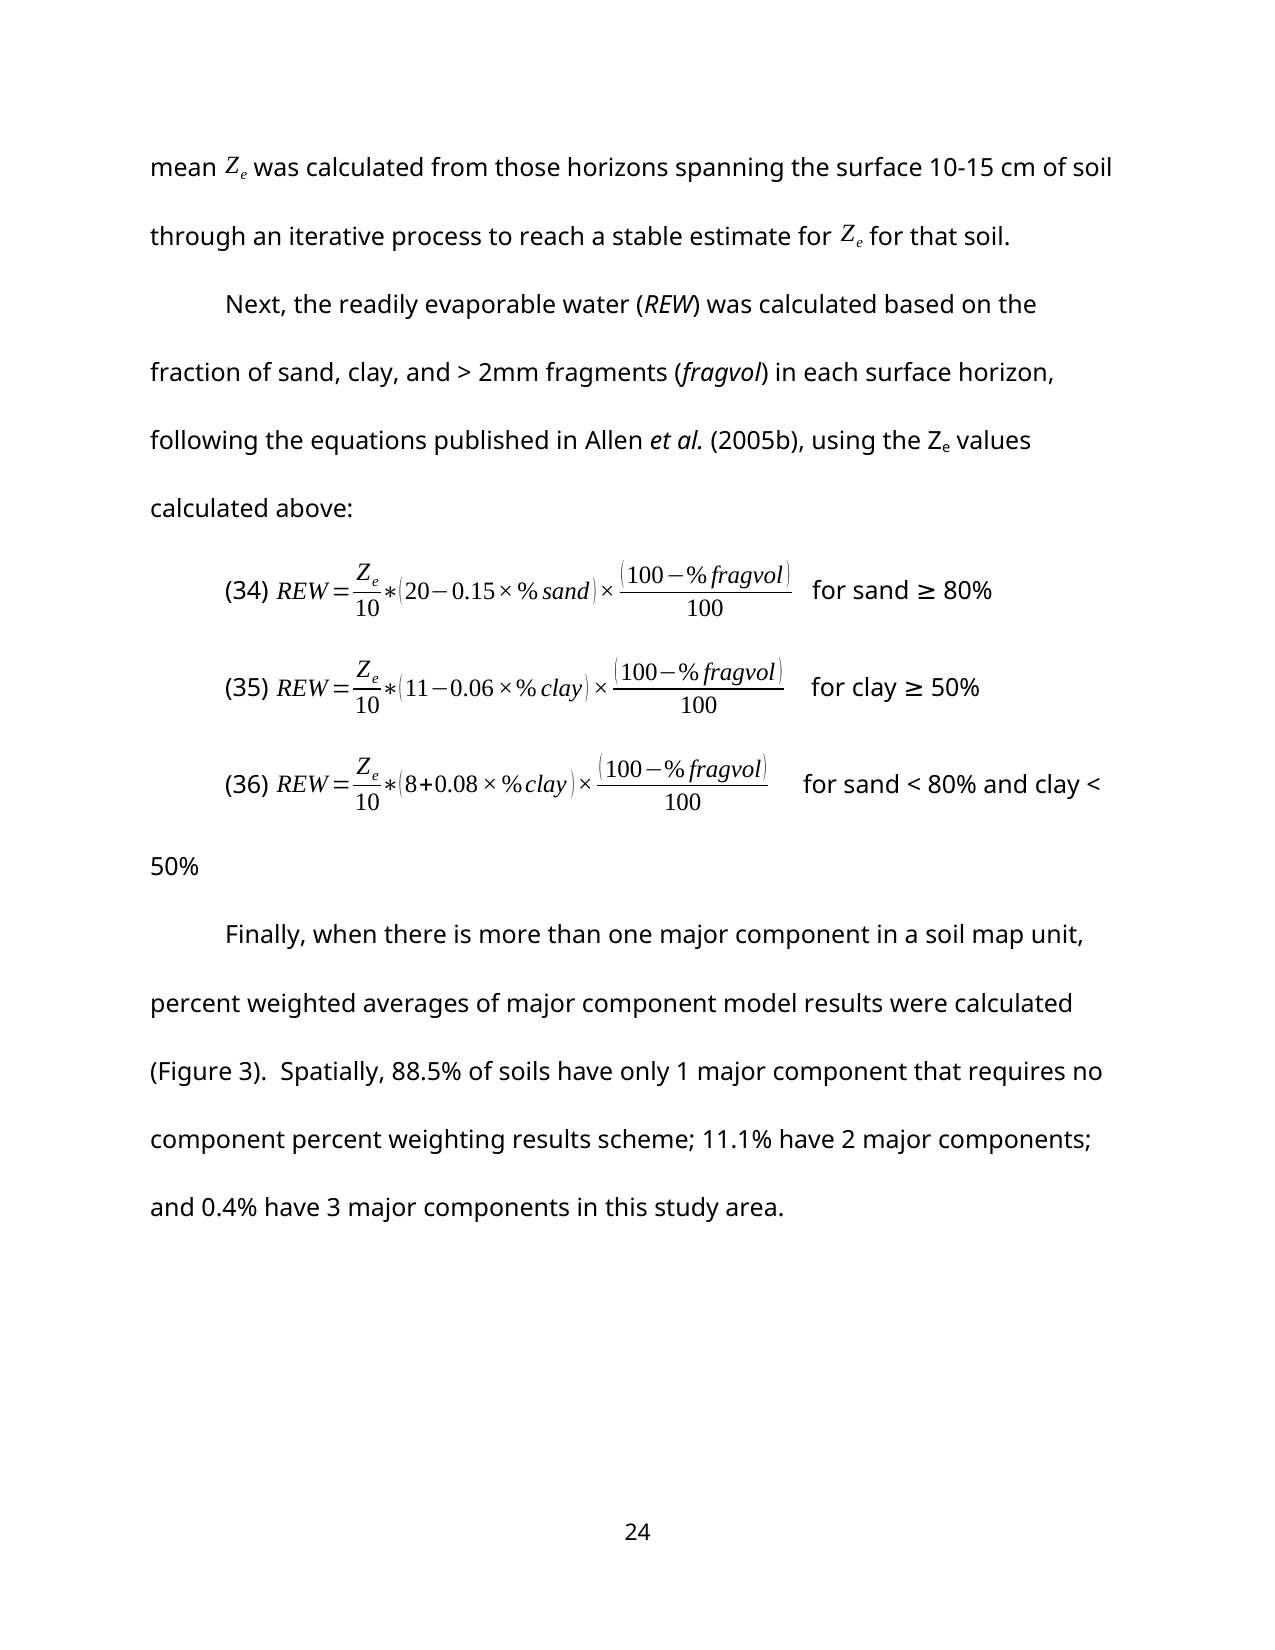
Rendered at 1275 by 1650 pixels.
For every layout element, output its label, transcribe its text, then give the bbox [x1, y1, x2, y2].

text (34) for sand ≥ 80% [150, 559, 1125, 621]
text Finally, when there is more than one major component in a soil map unit, percent weighted averages of major component model results were calculated (Figure 3). Spatially, 88.5% of soils have only 1 major component that requires no component percent weighting results scheme; 11.1% have 2 major components; and 0.4% have 3 major components in this study area. [150, 917, 1125, 1224]
text (35) for clay ≥ 50% [150, 656, 1125, 718]
text (36) for sand < 80% and clay < 50% [150, 752, 1125, 883]
text Next, the readily evaporable water (REW) was calculated based on the fraction of sand, clay, and > 2mm fragments (fragvol) in each surface horizon, following the equations published in Allen et al. (2005b), using the Ze values calculated above: [150, 286, 1125, 525]
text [150, 150, 1125, 252]
